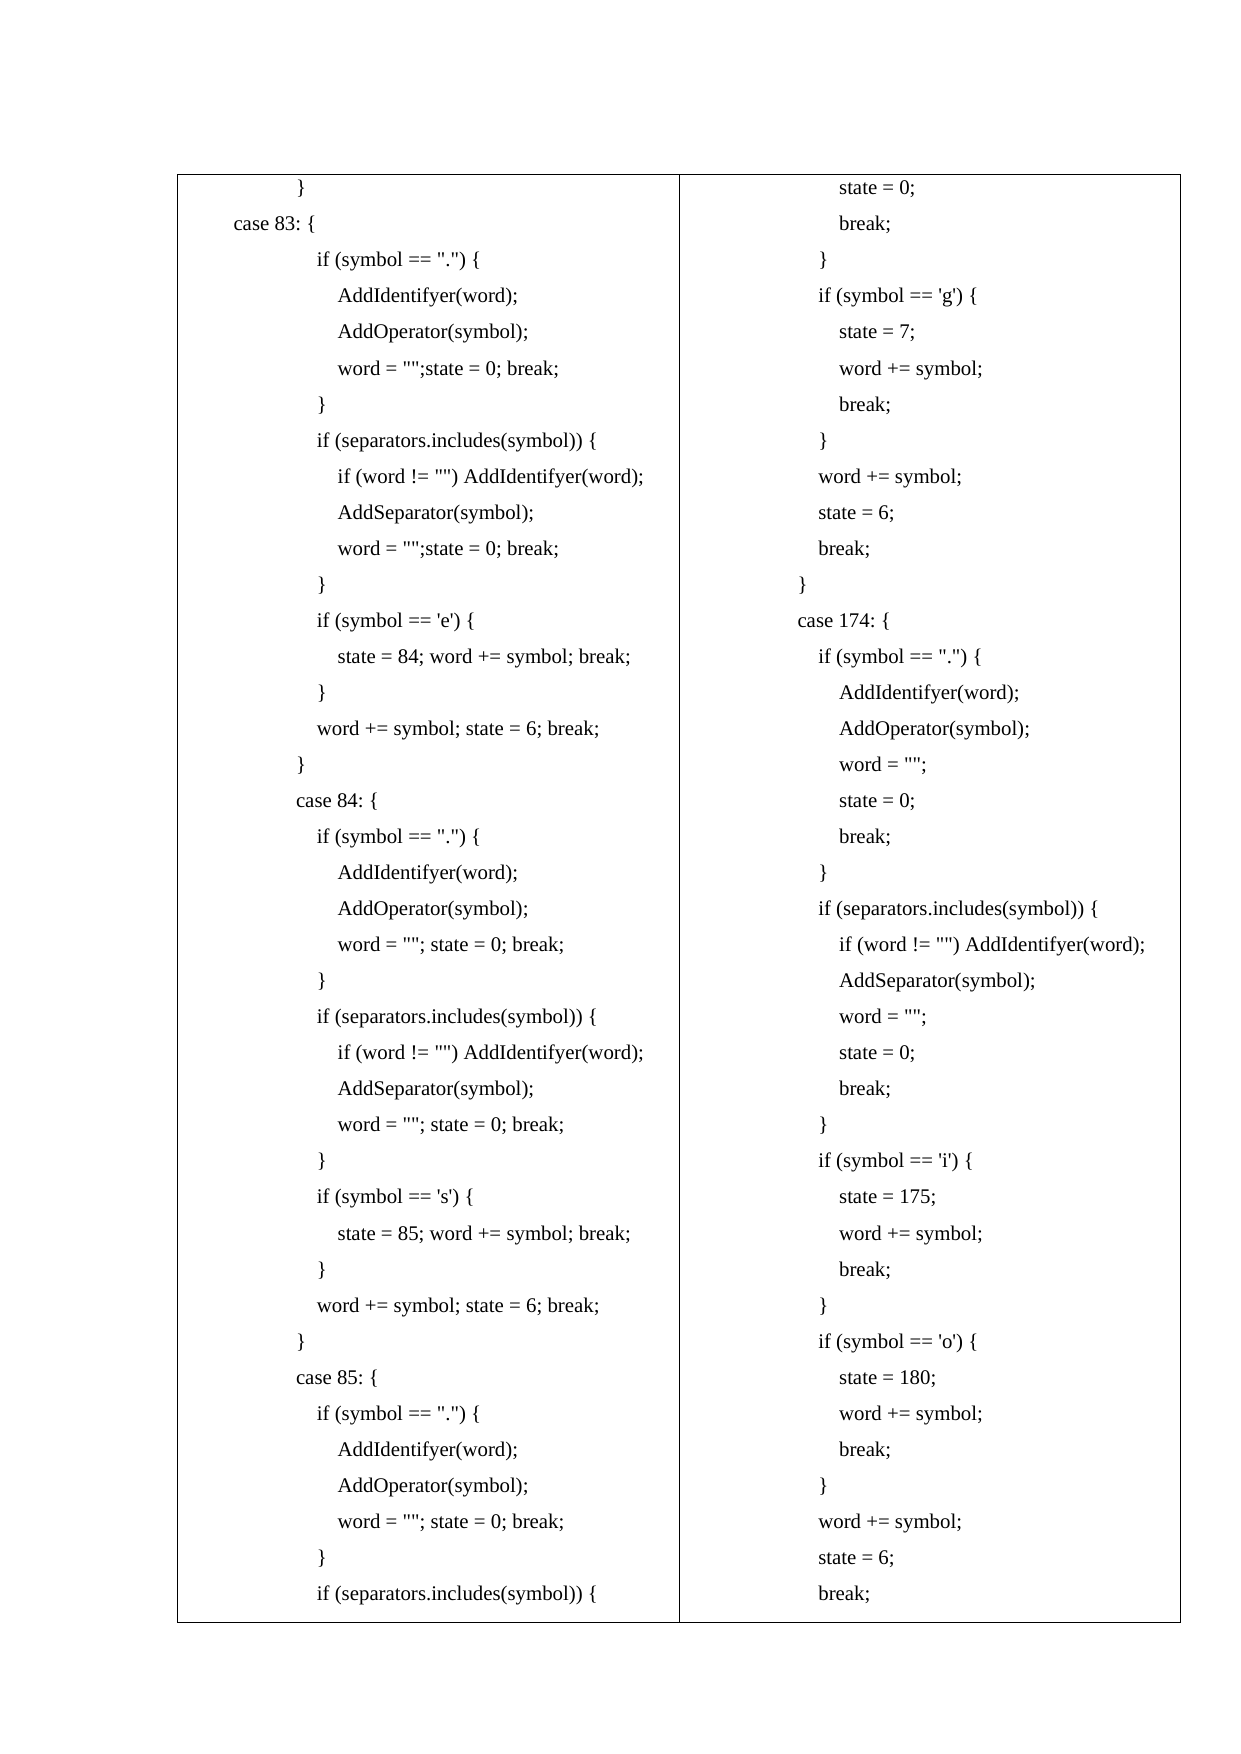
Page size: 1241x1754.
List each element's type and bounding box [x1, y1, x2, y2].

table_header [178, 175, 679, 1622]
table_header [680, 175, 1180, 1622]
